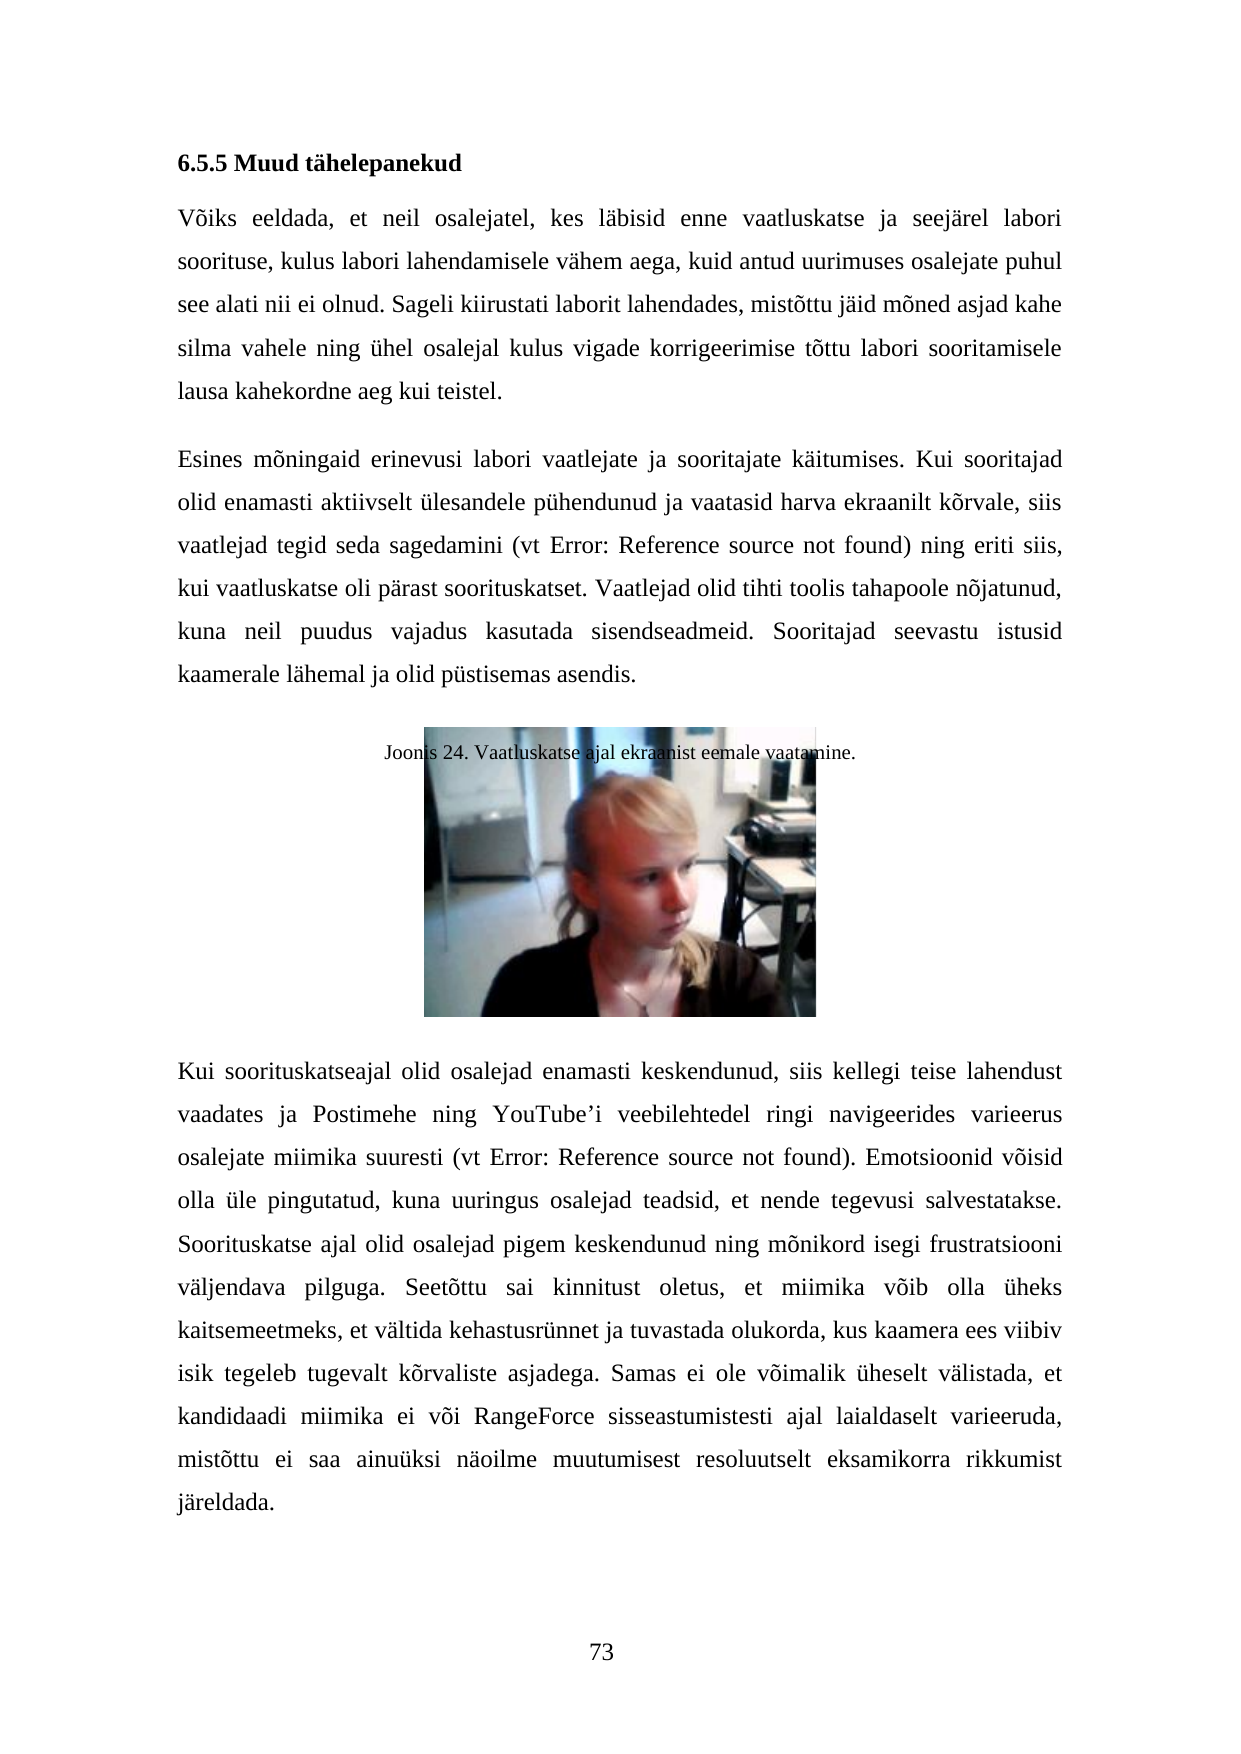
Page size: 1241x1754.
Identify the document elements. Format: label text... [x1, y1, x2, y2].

text Võiks eeldada, et neil osalejatel, kes läbisid enne vaatluskatse ja seejärel labori soorituse, kulus labori lahendamisele vähem aega, kuid antud uurimuses osalejate puhul see alati nii ei olnud. Sageli kiirustati laborit lahendades, mistõttu jäid mõned asjad kahe silma vahele ning ühel osalejal kulus vigade korrigeerimise tõttu labori sooritamisele lausa kahekordne aeg kui teistel. [177, 203, 1063, 404]
text Esines mõningaid erinevusi labori vaatlejate ja sooritajate käitumises. Kui sooritajad olid enamasti aktiivselt ülesandele pühendunud ja vaatasid harva ekraanilt kõrvale, siis vaatlejad tegid seda sagedamini (vt Joonis 23) ning eriti siis, kui vaatluskatse oli pärast soorituskatset. Vaatlejad olid tihti toolis tahapoole nõjatunud, kuna neil puudus vajadus kasutada sisendseadmeid. Sooritajad seevastu istusid kaamerale lähemal ja olid püstisemas asendis. [177, 444, 1063, 688]
picture [424, 764, 817, 1017]
text Kui soorituskatseajal olid osalejad enamasti keskendunud, siis kellegi teise lahendust vaadates ja Postimehe ning YouTube’i veebilehtedel ringi navigeerides varieerus osalejate miimika suuresti (vt Joonis 25). Emotsioonid võisid olla üle pingutatud, kuna uuringus osalejad teadsid, et nende tegevusi salvestatakse. Soorituskatse ajal olid osalejad pigem keskendunud ning mõnikord isegi frustratsiooni väljendava pilguga. Seetõttu sai kinnitust oletus, et miimika võib olla üheks kaitsemeetmeks, et vältida kehastusrünnet ja tuvastada olukorda, kus kaamera ees viibiv isik tegeleb tugevalt kõrvaliste asjadega. Samas ei ole võimalik üheselt välistada, et kandidaadi miimika ei või RangeForce sisseastumistesti ajal laialdaselt varieeruda, mistõttu ei saa ainuüksi näoilme muutumisest resoluutselt eksamikorra rikkumist järeldada. [177, 728, 1063, 1516]
subtitle Muud tähelepanekud [177, 148, 1063, 176]
picture [424, 727, 817, 740]
